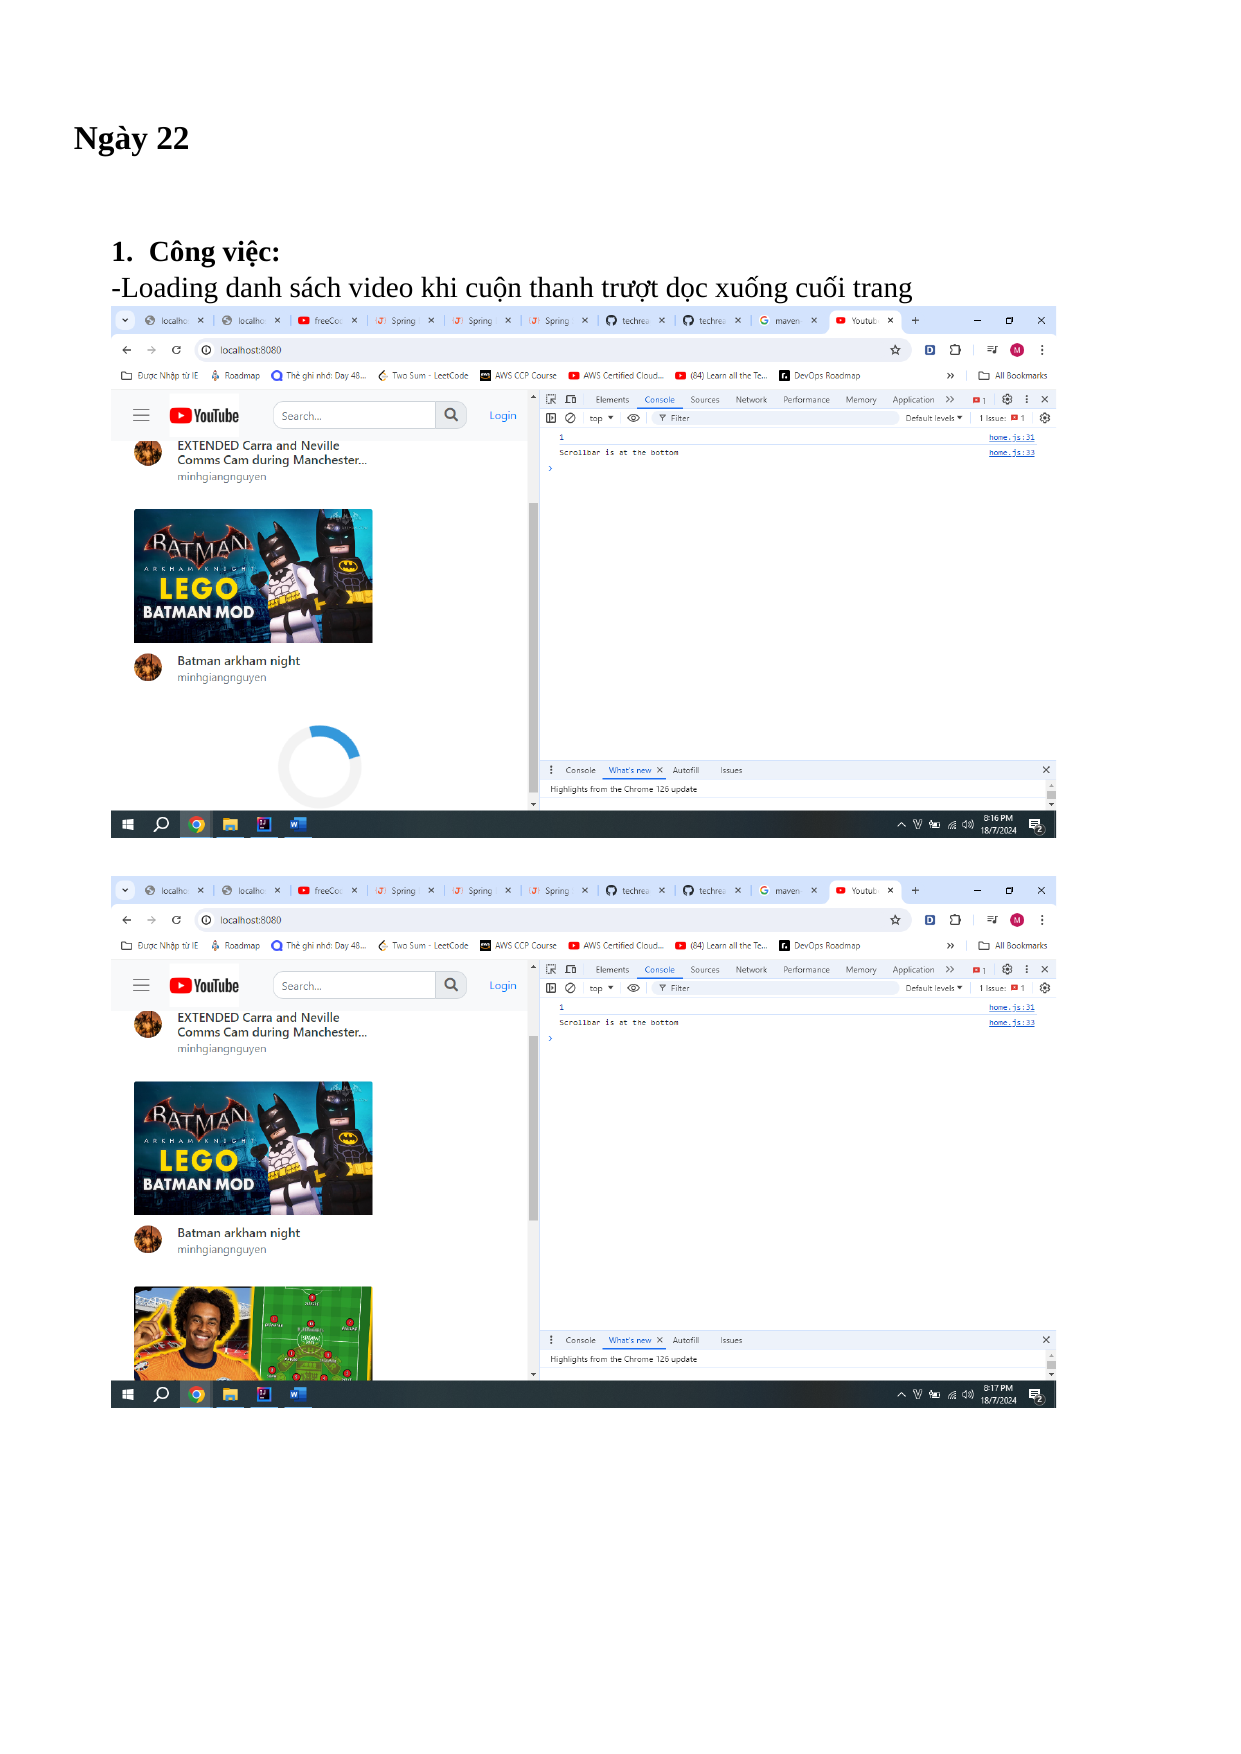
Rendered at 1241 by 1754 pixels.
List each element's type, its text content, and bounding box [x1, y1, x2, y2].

picture [111, 306, 1057, 838]
list -Loading danh sách video khi cuộn thanh trượt dọc xuống cuối trang [111, 270, 1122, 304]
text Ngày 22 [74, 118, 1122, 156]
list Công việc: [111, 234, 1122, 268]
picture [111, 876, 1057, 1408]
